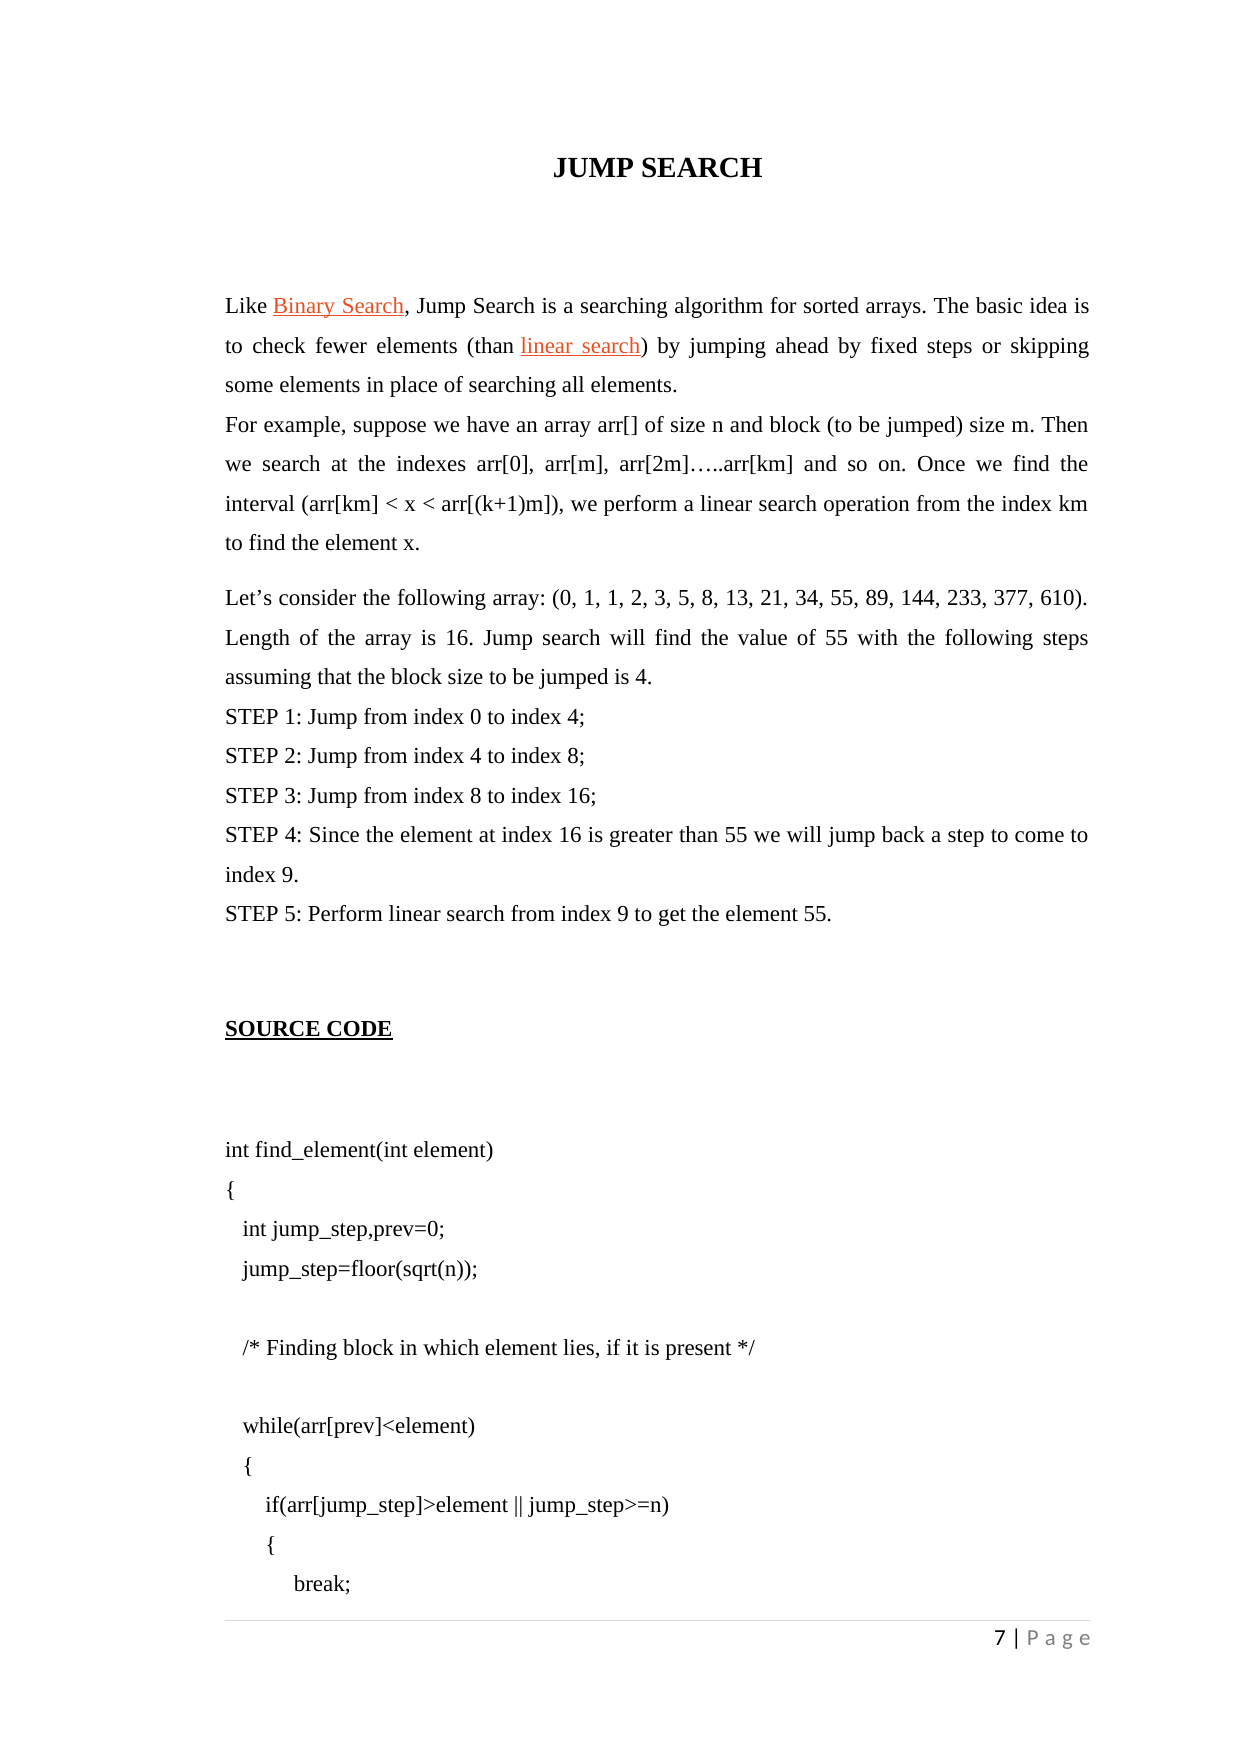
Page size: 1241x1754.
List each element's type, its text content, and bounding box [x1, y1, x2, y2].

text break; [225, 1570, 1090, 1597]
text { [225, 1176, 1090, 1202]
text int find_element(int element) [225, 1136, 1090, 1162]
text Like Binary Search, Jump Search is a searching algorithm for sorted arrays. The basic idea is to check fewer elements (than linear search) by jumping ahead by fixed steps or skipping some elements in place of searching all elements. [225, 292, 1090, 398]
text JUMP SEARCH [225, 150, 1090, 183]
text while(arr[prev]<element) [225, 1412, 1090, 1439]
text int jump_step,prev=0; [225, 1215, 1090, 1241]
text Let’s consider the following array: (0, 1, 1, 2, 3, 5, 8, 13, 21, 34, 55, 89, 144, 233, 377, 610). Length of the array is 16. Jump search will find the value of 55 with the following steps assuming that the block size to be jumped is 4. STEP 1: Jump from index 0 to index 4; STEP 2: Jump from index 4 to index 8; STEP 3: Jump from index 8 to index 16; STEP 4: Since the element at index 16 is greater than 55 we will jump back a step to come to index 9. STEP 5: Perform linear search from index 9 to get the element 55. [225, 584, 1090, 926]
text For example, suppose we have an array arr[] of size n and block (to be jumped) size m. Then we search at the indexes arr[0], arr[m], arr[2m]…..arr[km] and so on. Once we find the interval (arr[km] < x < arr[(k+1)m]), we perform a linear search operation from the index km to find the element x. [225, 411, 1090, 556]
text if(arr[jump_step]>element || jump_step>=n) [225, 1491, 1090, 1518]
text /* Finding block in which element lies, if it is present */ [225, 1333, 1090, 1360]
text { [225, 1531, 1090, 1557]
text { [225, 1452, 1090, 1478]
text SOURCE CODE [225, 1016, 1090, 1042]
text jump_step=floor(sqrt(n)); [225, 1254, 1090, 1281]
